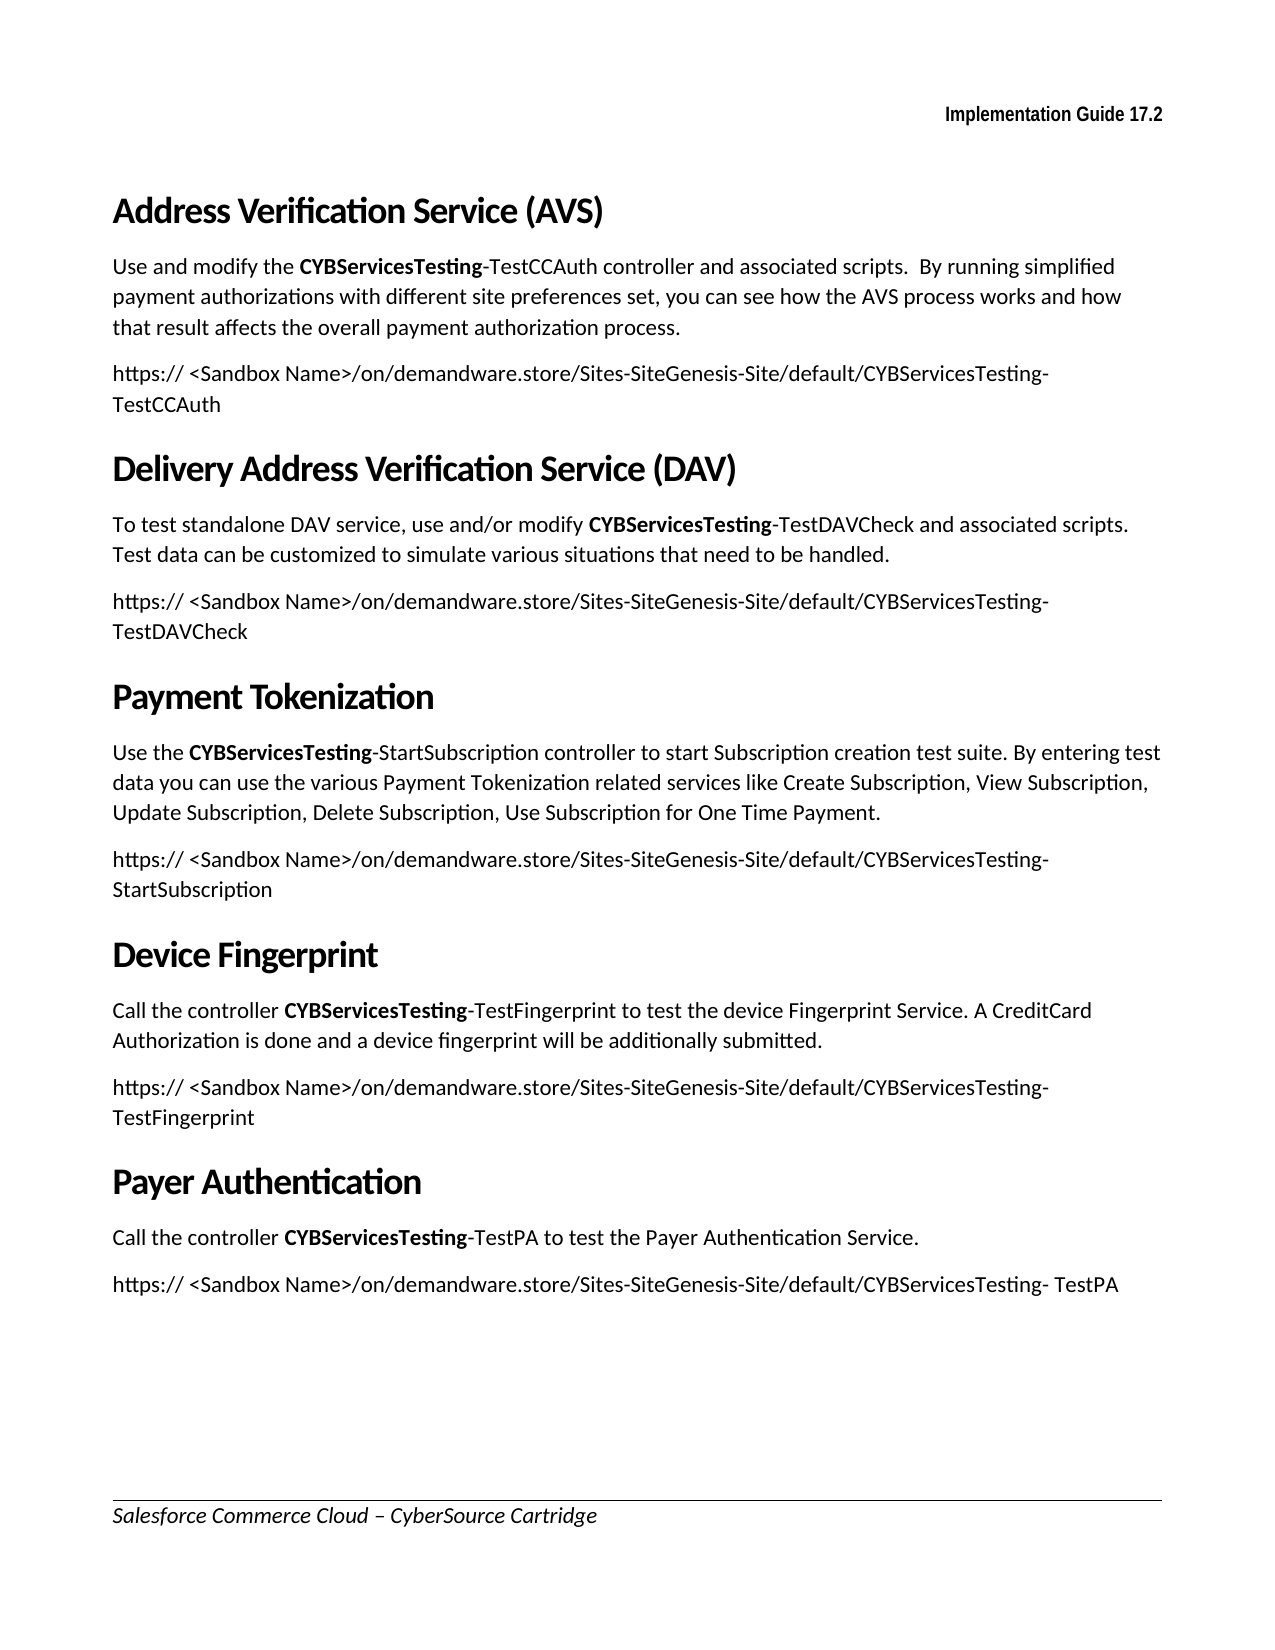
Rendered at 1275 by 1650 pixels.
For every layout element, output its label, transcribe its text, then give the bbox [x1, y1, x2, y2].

text https:// <Sandbox Name>/on/demandware.store/Sites-SiteGenesis-Site/default/CYBServicesTesting- TestPA [112, 1270, 1162, 1298]
subtitle Payment Tokenization [112, 673, 1162, 718]
text Use and modify the CYBServicesTesting-TestCCAuth controller and associated scripts. By running simplified payment authorizations with different site preferences set, you can see how the AVS process works and how that result affects the overall payment authorization process. [112, 252, 1162, 341]
text https:// <Sandbox Name>/on/demandware.store/Sites-SiteGenesis-Site/default/CYBServicesTesting- TestDAVCheck [112, 587, 1162, 646]
text To test standalone DAV service, use and/or modify CYBServicesTesting-TestDAVCheck and associated scripts. Test data can be customized to simulate various situations that need to be handled. [112, 510, 1162, 568]
subtitle Device Fingerprint [112, 931, 1162, 976]
subtitle Payer Authentication [112, 1158, 1162, 1204]
subtitle Delivery Address Verification Service (DAV) [112, 445, 1162, 491]
text Use the CYBServicesTesting-StartSubscription controller to start Subscription creation test suite. By entering test data you can use the various Payment Tokenization related services like Create Subscription, View Subscription, Update Subscription, Delete Subscription, Use Subscription for One Time Payment. [112, 738, 1162, 826]
text Call the controller CYBServicesTesting-TestFingerprint to test the device Fingerprint Service. A CreditCard Authorization is done and a device fingerprint will be additionally submitted. [112, 996, 1162, 1054]
text https:// <Sandbox Name>/on/demandware.store/Sites-SiteGenesis-Site/default/CYBServicesTesting- TestCCAuth [112, 359, 1162, 418]
subtitle Address Verification Service (AVS) [112, 187, 1162, 233]
text https:// <Sandbox Name>/on/demandware.store/Sites-SiteGenesis-Site/default/CYBServicesTesting- StartSubscription [112, 845, 1162, 903]
text Call the controller CYBServicesTesting-TestPA to test the Payer Authentication Service. [112, 1223, 1162, 1252]
text https:// <Sandbox Name>/on/demandware.store/Sites-SiteGenesis-Site/default/CYBServicesTesting- TestFingerprint [112, 1073, 1162, 1131]
